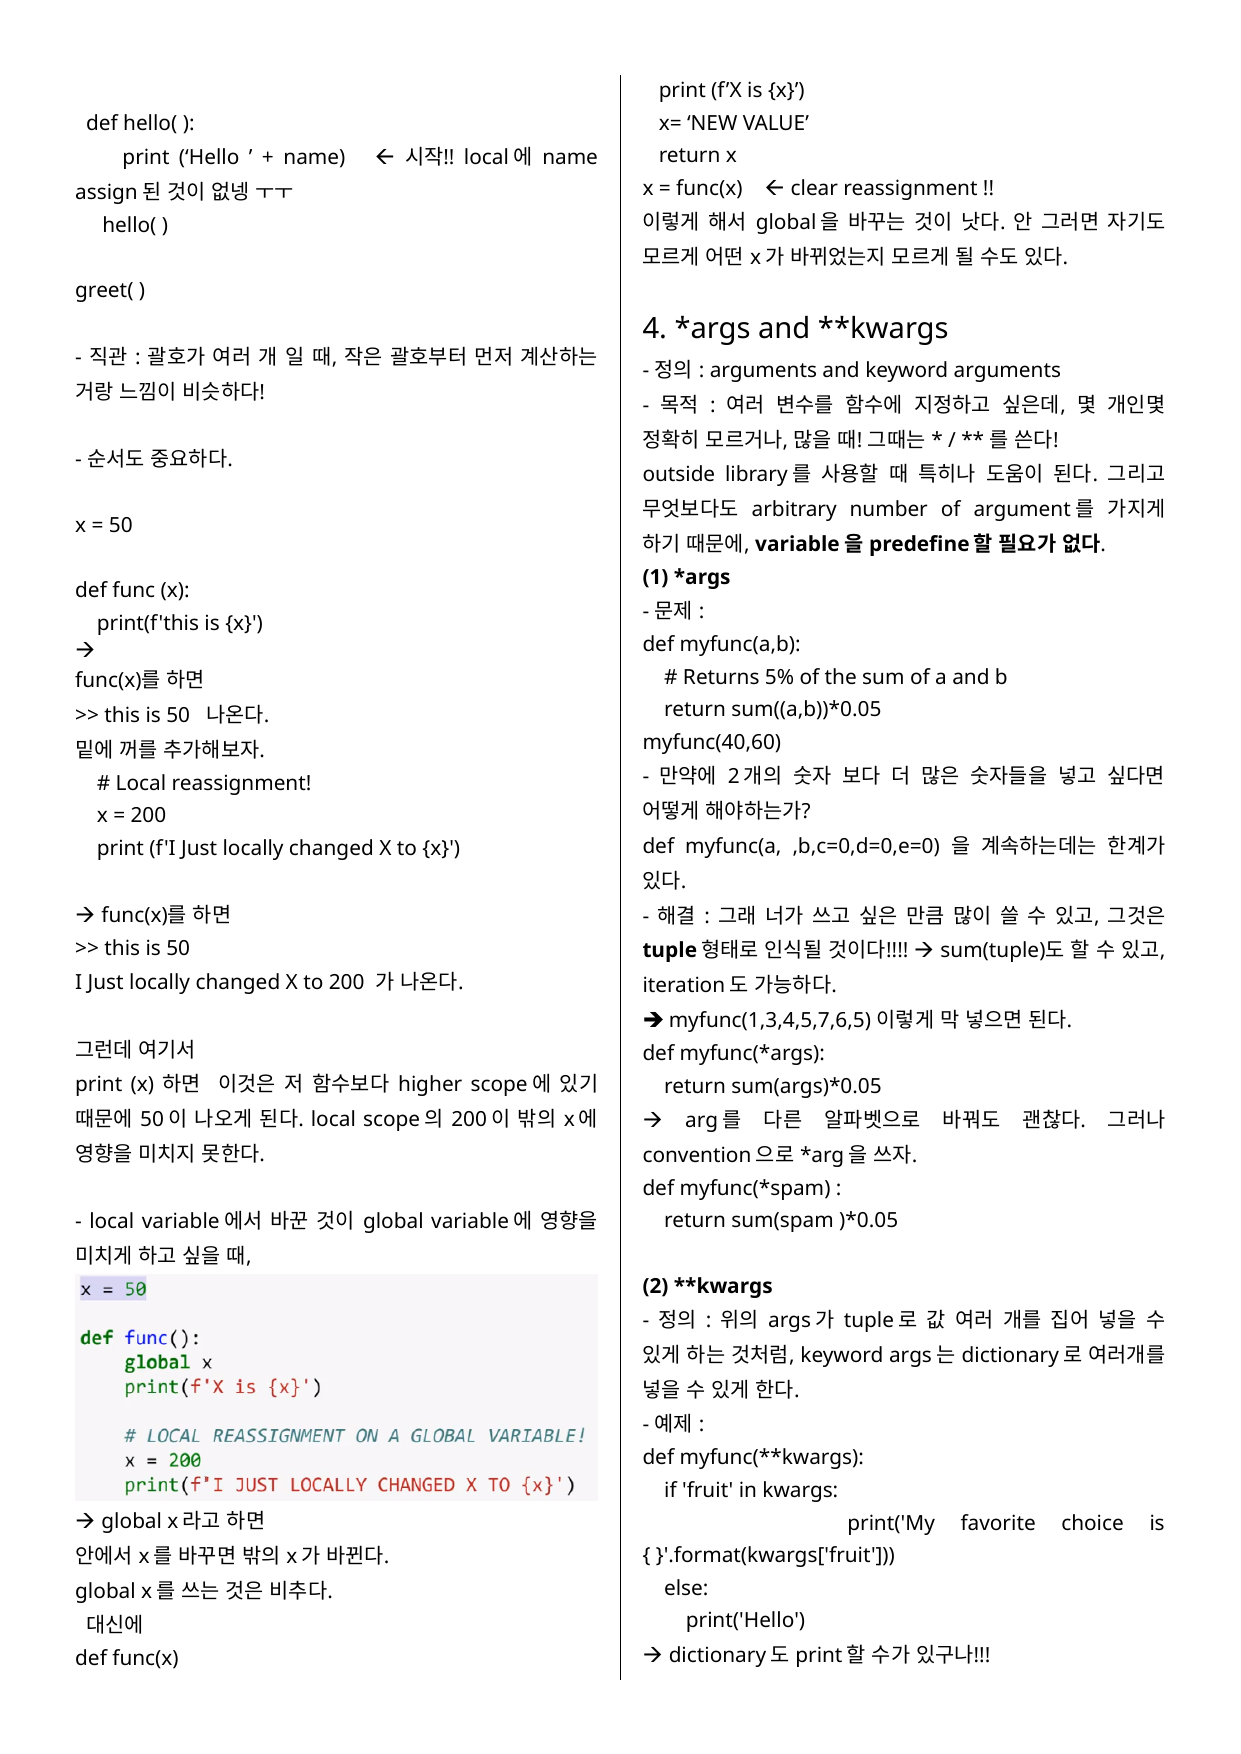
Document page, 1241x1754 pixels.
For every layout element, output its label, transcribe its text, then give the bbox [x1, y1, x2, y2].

text (2) **kwargs [642, 1271, 1165, 1299]
text def myfunc(**kwargs): [642, 1442, 1165, 1471]
text - 정의 : 위의 args가 tuple로 값 여러 개를 집어 넣을 수 있게 하는 것처럼, keyword args는 dictionary로 여러개를 넣을 수 있게 한다. [642, 1303, 1165, 1403]
text >> this is 50 나온다. [75, 698, 598, 728]
text arg를 다른 알파벳으로 바꿔도 괜찮다. 그러나 convention으로 *arg을 쓰자. [642, 1103, 1165, 1168]
text func(x)를 하면 [75, 898, 598, 928]
text def myfunc(a,b): [642, 629, 1165, 658]
text return sum(spam )*0.05 [642, 1206, 1165, 1234]
text def myfunc(a, ,b,c=0,d=0,e=0) 을 계속하는데는 한계가 있다. [642, 829, 1165, 894]
text - 정의 : arguments and keyword arguments [642, 353, 1165, 383]
text # Returns 5% of the sum of a and b [642, 662, 1165, 690]
text x = func(x) clear reassignment !! [642, 173, 1165, 201]
text func(x)를 하면 [75, 663, 598, 694]
text def hello( ): [75, 108, 598, 136]
text - local variable에서 바꾼 것이 global variable에 영향을 미치게 하고 싶을 때, [75, 1204, 598, 1270]
picture [75, 1274, 598, 1501]
text dictionary도 print할 수가 있구나!!! [642, 1638, 1165, 1668]
text - 만약에 2개의 숫자 보다 더 많은 숫자들을 넣고 싶다면 어떻게 해야하는가? [642, 760, 1165, 825]
text # Local reassignment! [75, 768, 598, 796]
text print (f'I Just locally changed X to {x}') [75, 833, 598, 861]
text 대신에 [75, 1609, 598, 1639]
text print (x) 하면 이것은 저 함수보다 higher scope에 있기 때문에 50이 나오게 된다. local scope의 200이 밖의 x에 영향을 미치지 못한다. [75, 1068, 598, 1167]
text hello( ) [75, 210, 598, 238]
text def func(x) [75, 1643, 598, 1672]
text x= ‘NEW VALUE’ [642, 108, 1165, 136]
text print('Hello') [642, 1606, 1165, 1634]
text return sum(args)*0.05 [642, 1071, 1165, 1099]
text - 순서도 중요하다. [75, 442, 598, 473]
text myfunc(1,3,4,5,7,6,5) 이렇게 막 넣으면 된다. [642, 1003, 1165, 1034]
text - 목적 : 여러 변수를 함수에 지정하고 싶은데, 몇 개인몇 정확히 모르거나, 많을 때! 그때는 * / ** 를 쓴다! [642, 388, 1165, 453]
text print (f’X is {x}’) [642, 75, 1165, 103]
text (1) *args [642, 562, 1165, 590]
text print('My favorite choice is { }'.format(kwargs['fruit'])) [642, 1508, 1165, 1569]
text outside library를 사용할 때 특히나 도움이 된다. 그리고 무엇보다도 arbitrary number of argument를 가지게 하기 때문에, variable을 predefine할 필요가 없다. [642, 458, 1165, 557]
text x = 50 [75, 510, 598, 538]
text - 직관 : 괄호가 여러 개 일 때, 작은 괄호부터 먼저 계산하는 거랑 느낌이 비슷하다! [75, 340, 598, 405]
text 그런데 여기서 [75, 1033, 598, 1063]
text global x라고 하면 [75, 1504, 598, 1534]
text - 예제 : [642, 1408, 1165, 1438]
text print (‘Hello ’ + name) 시작!! local에 name assign된 것이 없넹 ㅜㅜ [75, 140, 598, 205]
text - 문제 : [642, 594, 1165, 625]
text def myfunc(*args): [642, 1038, 1165, 1067]
text I Just locally changed X to 200 가 나온다. [75, 966, 598, 996]
text def func (x): [75, 575, 598, 603]
text return sum((a,b))*0.05 [642, 694, 1165, 723]
text >> this is 50 [75, 933, 598, 961]
text 4. *args and **kwargs [642, 308, 1165, 347]
text 이렇게 해서 global을 바꾸는 것이 낫다. 안 그러면 자기도 모르게 어떤 x가 바뀌었는지 모르게 될 수도 있다. [642, 205, 1165, 271]
text - 해결 : 그래 너가 쓰고 싶은 만큼 많이 쓸 수 있고, 그것은 tuple형태로 인식될 것이다!!!! sum(tuple)도 할 수 있고, iteration도 가능하다. [642, 899, 1165, 999]
text global x를 쓰는 것은 비추다. [75, 1574, 598, 1604]
text myfunc(40,60) [642, 727, 1165, 756]
text 안에서 x를 바꾸면 밖의 x가 바뀐다. [75, 1539, 598, 1569]
text print(f'this is {x}') [75, 608, 598, 636]
text 밑에 꺼를 추가해보자. [75, 733, 598, 763]
text greet( ) [75, 275, 598, 303]
text if 'fruit' in kwargs: [642, 1475, 1165, 1503]
text def myfunc(*spam) : [642, 1173, 1165, 1201]
text x = 200 [75, 800, 598, 829]
text else: [642, 1573, 1165, 1601]
text return x [642, 140, 1165, 169]
